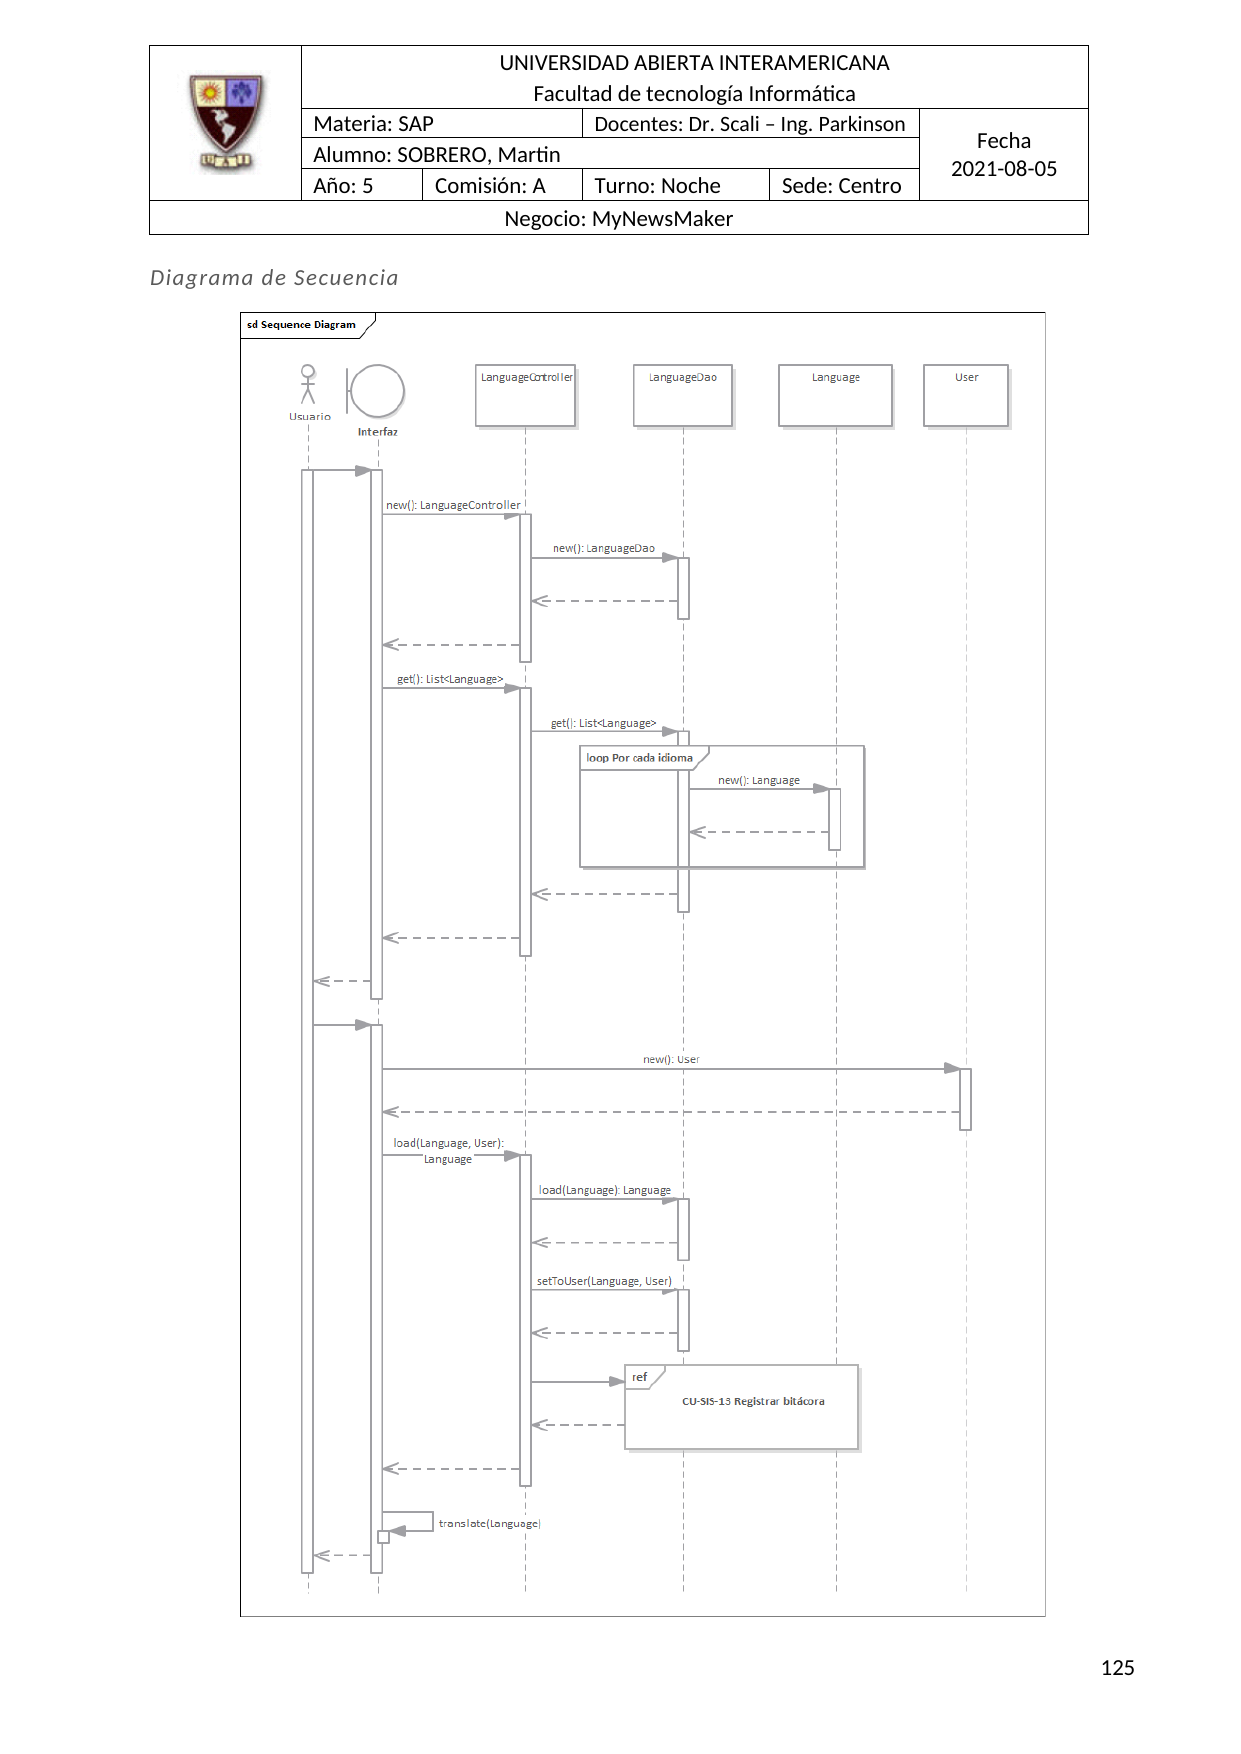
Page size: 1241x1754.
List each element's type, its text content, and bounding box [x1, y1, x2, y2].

picture [239, 311, 1046, 1617]
subtitle Diagrama de Secuencia [150, 263, 1135, 291]
picture [175, 67, 276, 180]
